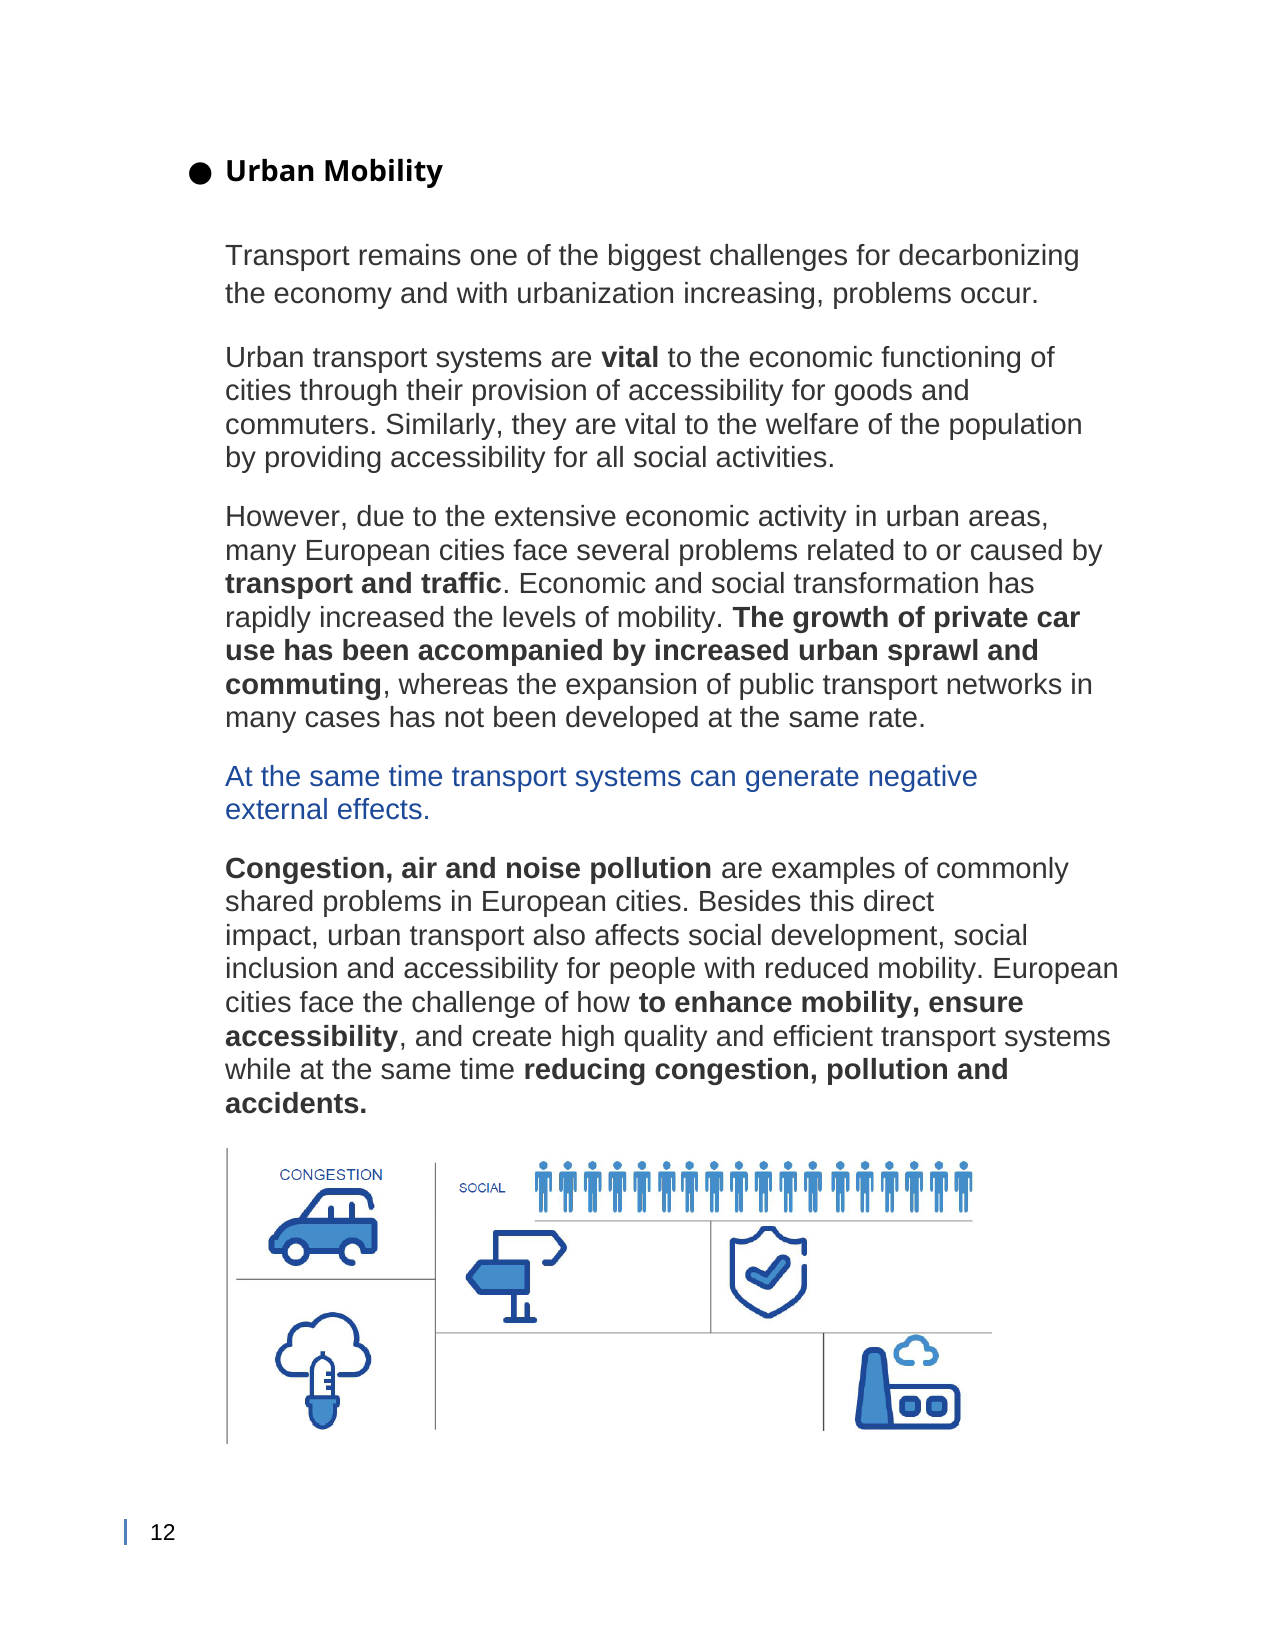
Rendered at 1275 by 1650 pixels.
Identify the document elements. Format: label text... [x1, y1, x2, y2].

text Urban transport systems are vital to the economic functioning of [225, 340, 1125, 373]
text impact, urban transport also affects social development, social inclusion and accessibility for people with reduced mobility. European cities face the challenge of how to enhance mobility, ensure accessibility, and create high quality and efficient transport systems while at the same time reducing congestion, pollution and accidents. [225, 918, 1125, 1119]
subtitle Urban Mobility [187, 150, 1125, 190]
text by providing accessibility for all social activities. [225, 440, 1125, 474]
text At the same time transport systems can generate negative [225, 759, 1125, 792]
picture [226, 1148, 996, 1444]
text commuters. Similarly, they are vital to the welfare of the population [225, 407, 1125, 440]
text However, due to the extensive economic activity in urban areas, many European cities face several problems related to or caused by transport and traffic. Economic and social transformation has rapidly increased the levels of mobility. The growth of private car use has been accompanied by increased urban sprawl and commuting, whereas the expansion of public transport networks in many cases has not been developed at the same rate. [225, 499, 1125, 734]
text Congestion, air and noise pollution are examples of commonly shared problems in European cities. Besides this direct [225, 851, 1125, 918]
text cities through their provision of accessibility for goods and [225, 373, 1125, 407]
text external effects. [225, 792, 1125, 826]
list Transport remains one of the biggest challenges for decarbonizing the economy and with urbanization increasing, problems occur. [225, 238, 1125, 310]
